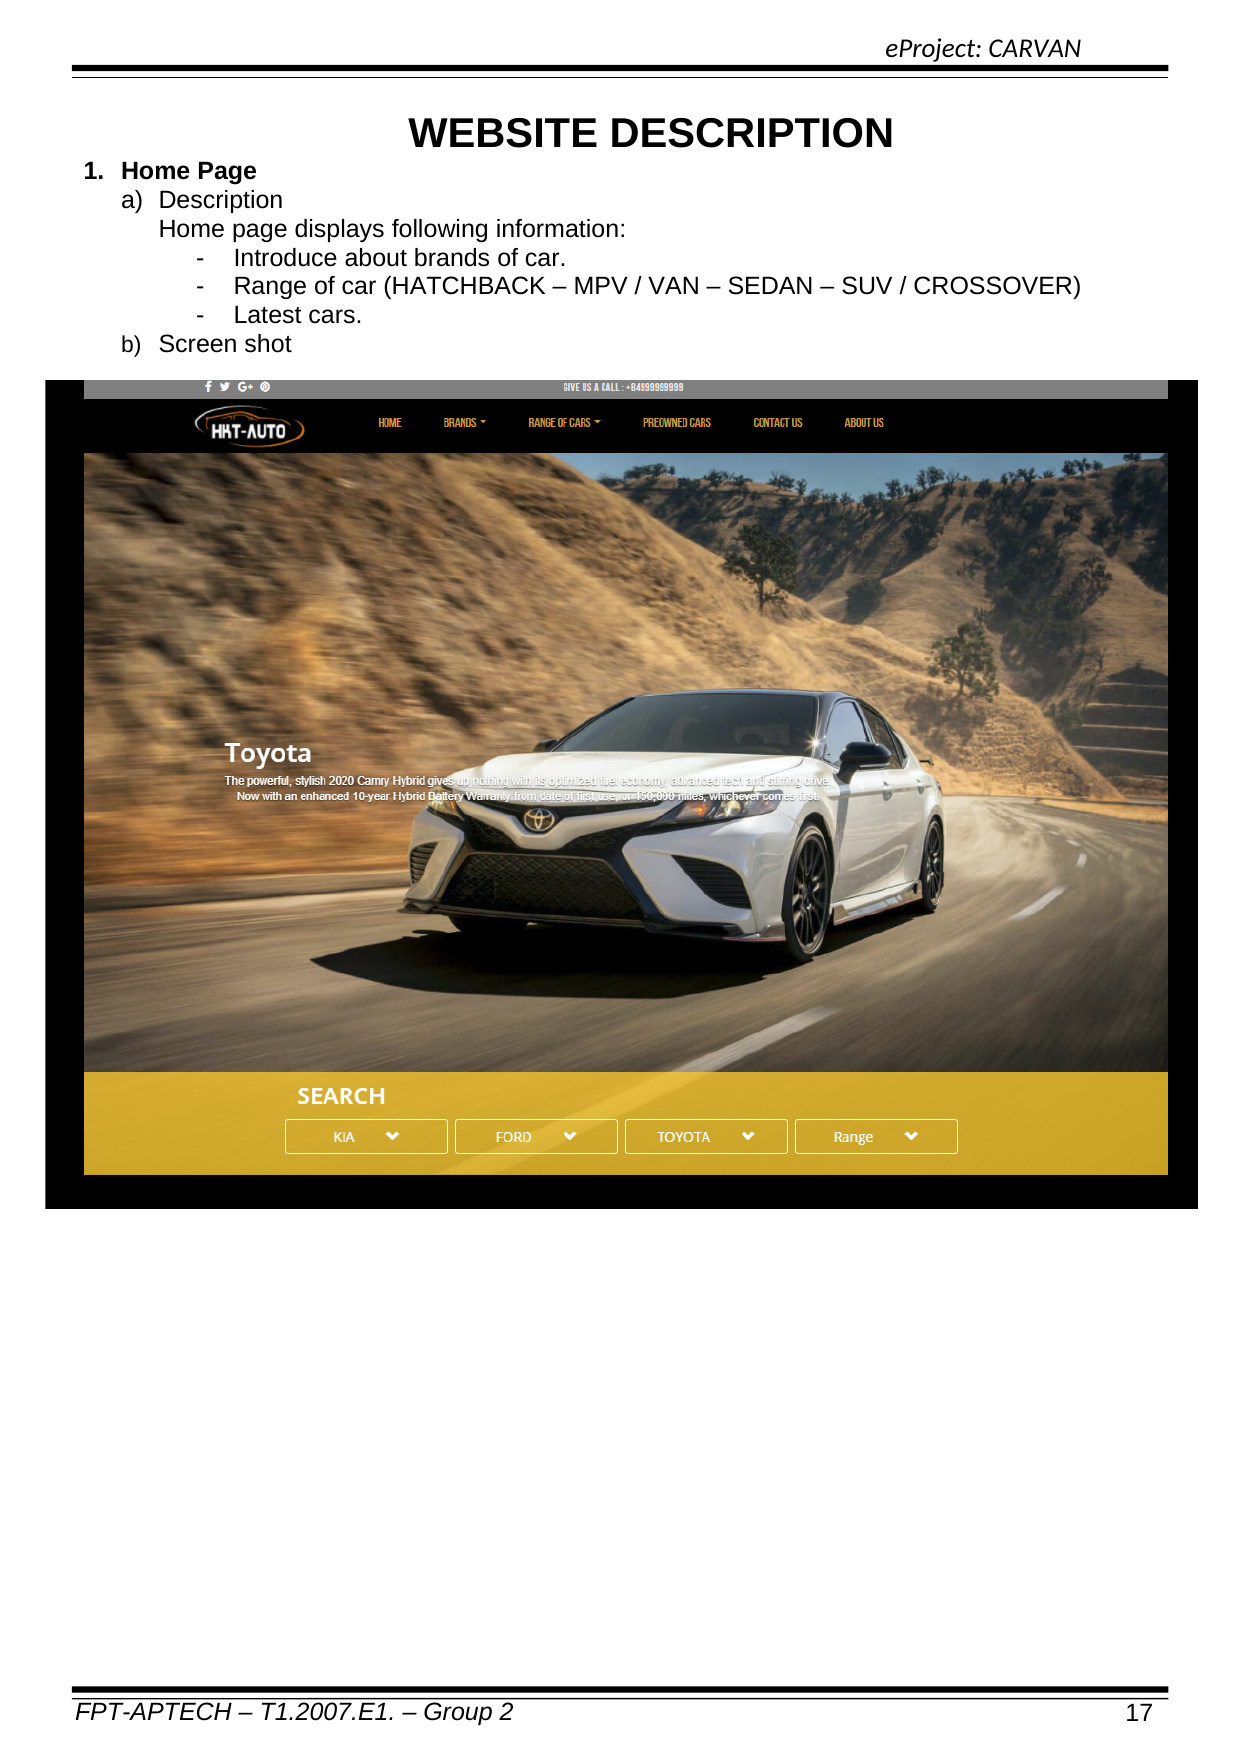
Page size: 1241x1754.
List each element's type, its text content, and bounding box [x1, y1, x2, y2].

list Home page displays following information: [158, 214, 1203, 243]
list Latest cars. [196, 300, 1203, 329]
picture [45, 380, 1199, 1208]
list Description [121, 185, 1203, 214]
list Screen shot [121, 329, 1203, 358]
list Home Page [83, 156, 1203, 185]
subtitle WEBSITE DESCRIPTION [99, 108, 1203, 156]
list Range of car (HATCHBACK – MPV / VAN – SEDAN – SUV / CROSSOVER) [196, 271, 1203, 300]
list Introduce about brands of car. [196, 243, 1203, 271]
